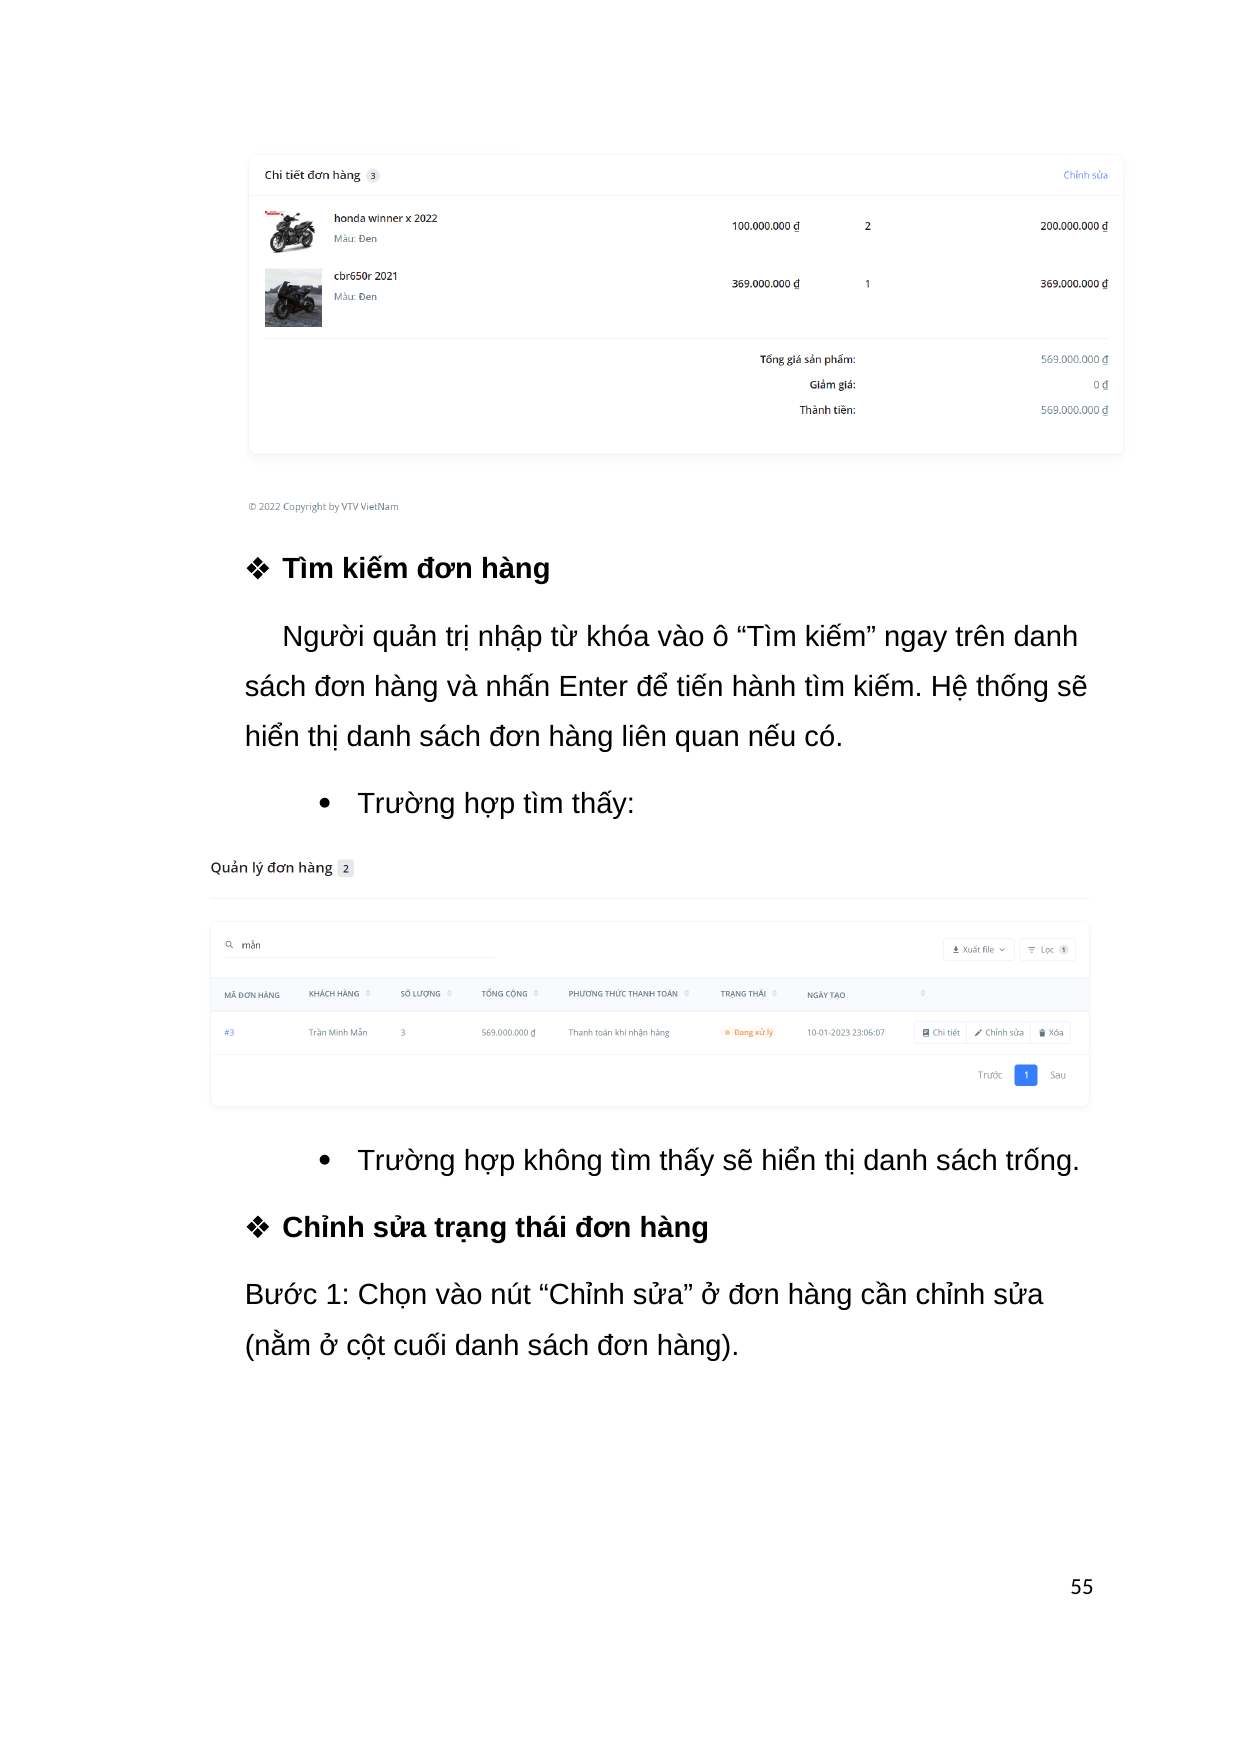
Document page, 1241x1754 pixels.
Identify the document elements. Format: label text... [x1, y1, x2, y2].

picture [244, 147, 1131, 521]
list Trường hợp không tìm thấy sẽ hiển thị danh sách trống. [319, 1143, 1093, 1176]
text Bước 1: Chọn vào nút “Chỉnh sửa” ở đơn hàng cần chỉnh sửa (nằm ở cột cuối danh sách đơn hàng). [244, 1277, 1093, 1361]
list Tìm kiếm đơn hàng [244, 551, 1093, 585]
text Người quản trị nhập từ khóa vào ô “Tìm kiếm” ngay trên danh sách đơn hàng và nhấn Enter để tiến hành tìm kiếm. Hệ thống sẽ hiển thị danh sách đơn hàng liên quan nếu có. [244, 619, 1093, 753]
picture [207, 853, 1094, 1112]
list Chỉnh sửa trạng thái đơn hàng [244, 1210, 1093, 1244]
list Trường hợp tìm thấy: [319, 786, 1093, 820]
